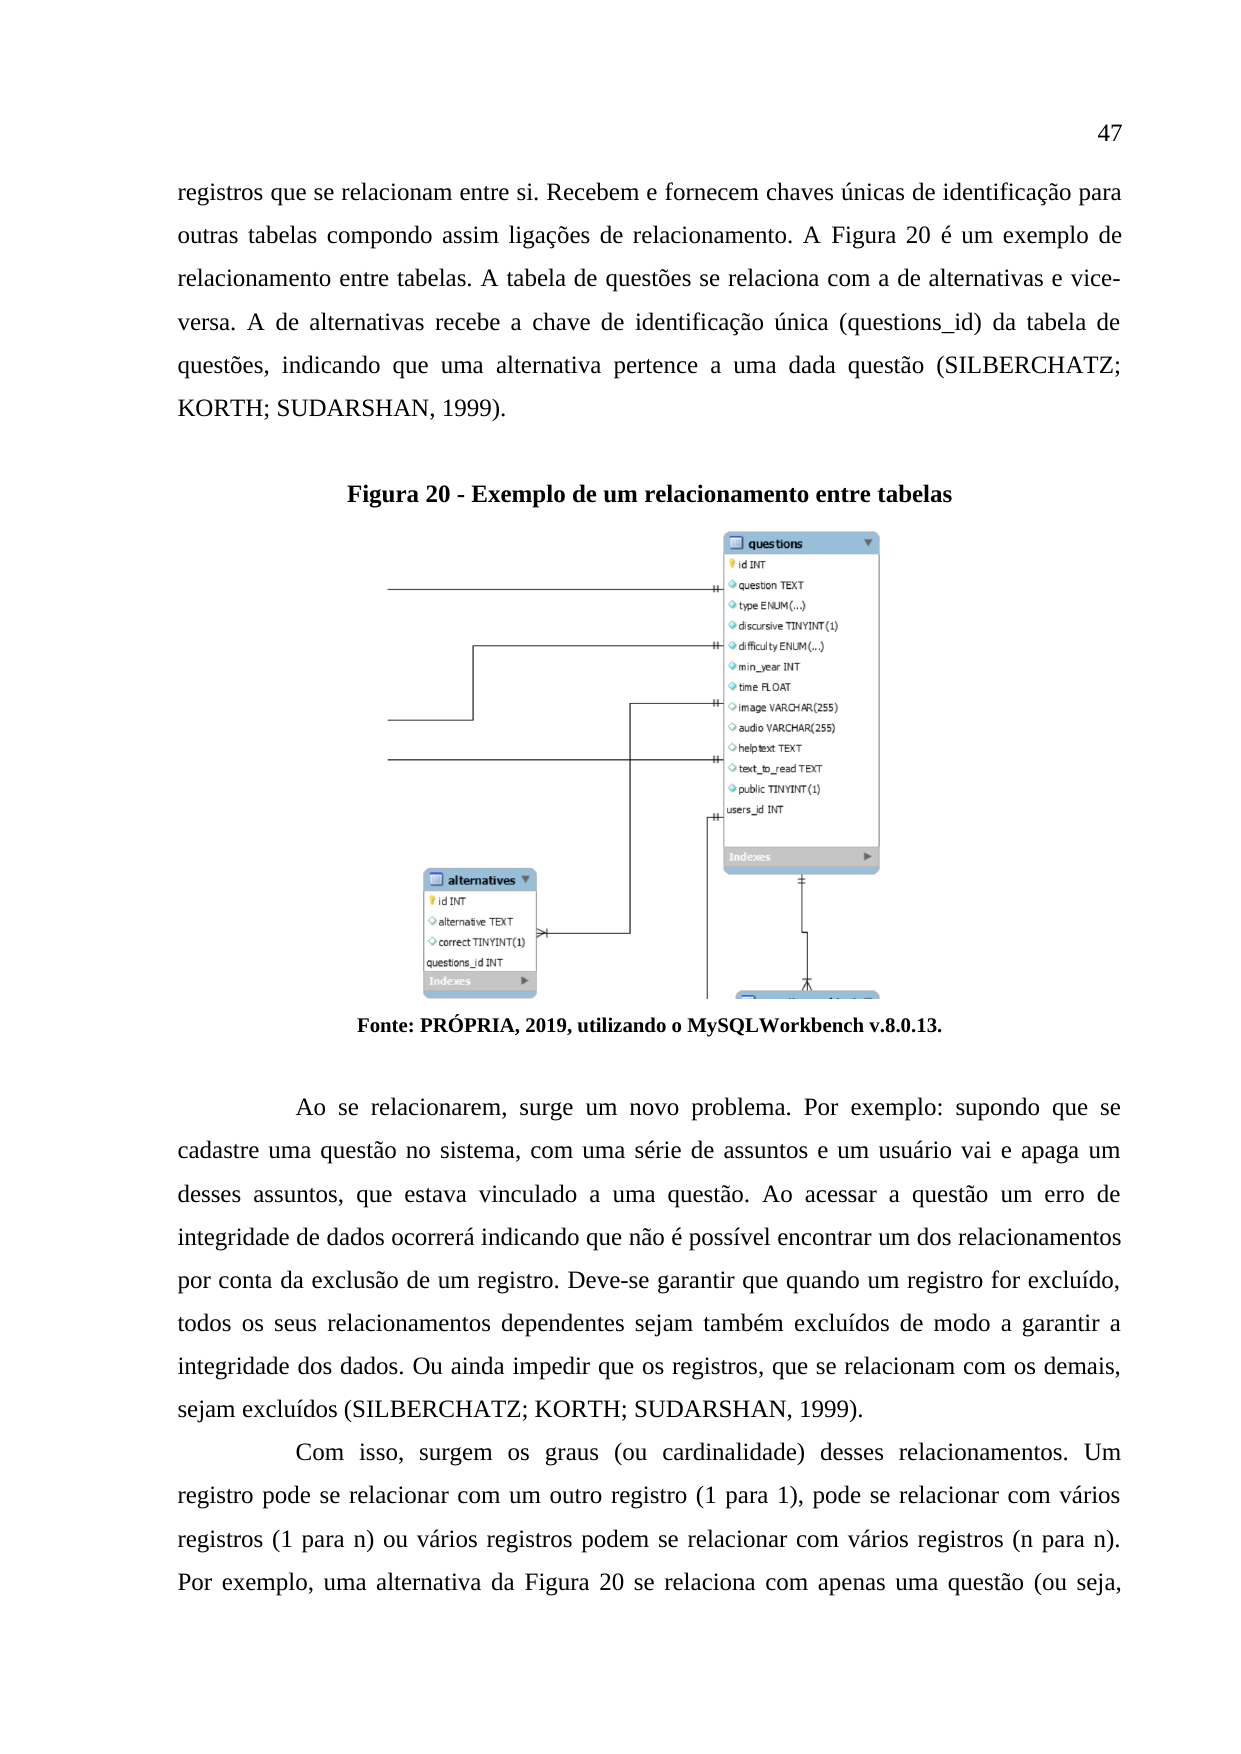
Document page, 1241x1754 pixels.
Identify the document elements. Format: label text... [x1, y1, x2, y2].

text Fonte: PRÓPRIA, 2019, utilizando o MySQLWorkbench v.8.0.13. [177, 1013, 1122, 1037]
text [177, 177, 1122, 422]
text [177, 1437, 1122, 1596]
text Figura 20 - Exemplo de um relacionamento entre tabelas [177, 479, 1122, 508]
picture [387, 522, 912, 999]
text Ao se relacionarem, surge um novo problema. Por exemplo: supondo que se cadastre uma questão no sistema, com uma série de assuntos e um usuário vai e apaga um desses assuntos, que estava vinculado a uma questão. Ao acessar a questão um erro de integridade de dados ocorrerá indicando que não é possível encontrar um dos relacionamentos por conta da exclusão de um registro. Deve-se garantir que quando um registro for excluído, todos os seus relacionamentos dependentes sejam também excluídos de modo a garantir a integridade dos dados. Ou ainda impedir que os registros, que se relacionam com os demais, sejam excluídos (SILBERCHATZ; KORTH; SUDARSHAN, 1999). [177, 1092, 1122, 1423]
